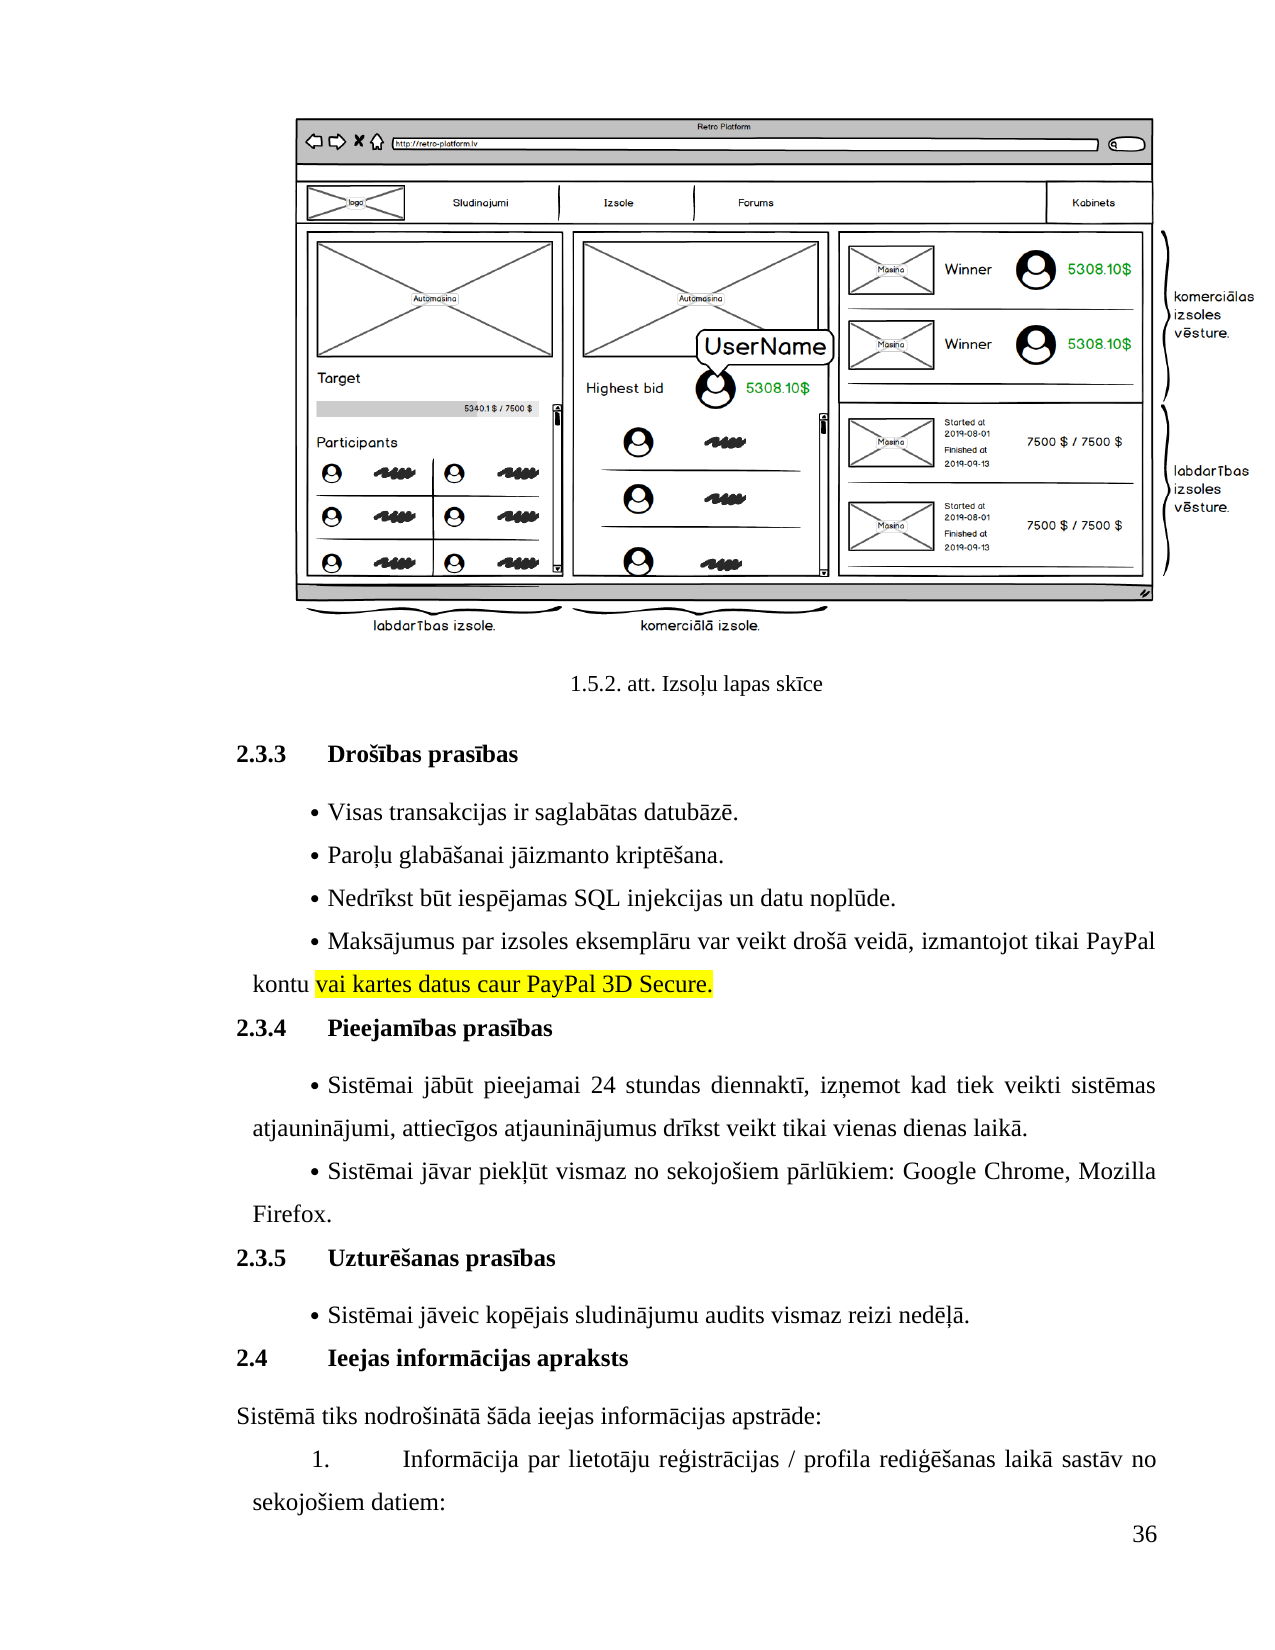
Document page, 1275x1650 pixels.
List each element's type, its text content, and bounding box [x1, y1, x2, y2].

list Paroļu glabāšanai jāizmanto kriptēšana. [252, 840, 1157, 869]
list Maksājumus par izsoles eksemplāru var veikt drošā veidā, izmantojot tikai PayPal kontu vai kartes datus caur PayPal 3D Secure. [252, 926, 1157, 998]
text 1.5.2. att. Izsoļu lapas skīce [177, 670, 1157, 696]
picture [295, 118, 1274, 656]
list Nedrīkst būt iespējamas SQL injekcijas un datu noplūde. [252, 883, 1157, 912]
list Uzturēšanas prasības [177, 1243, 1157, 1271]
list Sistēmai jāveic kopējais sludinājumu audits vismaz reizi nedēļā. [252, 1300, 1157, 1329]
list Ieejas informācijas apraksts [177, 1343, 1157, 1372]
list Drošības prasības [177, 739, 1157, 768]
list Visas transakcijas ir saglabātas datubāzē. [252, 797, 1157, 826]
text Sistēmā tiks nodrošinātā šāda ieejas informācijas apstrāde: [177, 1401, 1157, 1429]
list Sistēmai jāvar piekļūt vismaz no sekojošiem pārlūkiem: Google Chrome, Mozilla Firefox. [252, 1156, 1157, 1228]
list Pieejamības prasības [177, 1013, 1157, 1041]
list Informācija par lietotāju reģistrācijas / profila rediģēšanas laikā sastāv no sekojošiem datiem: [252, 1444, 1157, 1516]
list Sistēmai jābūt pieejamai 24 stundas diennaktī, izņemot kad tiek veikti sistēmas atjauninājumi, attiecīgos atjauninājumus drīkst veikt tikai vienas dienas laikā. [252, 1070, 1157, 1142]
